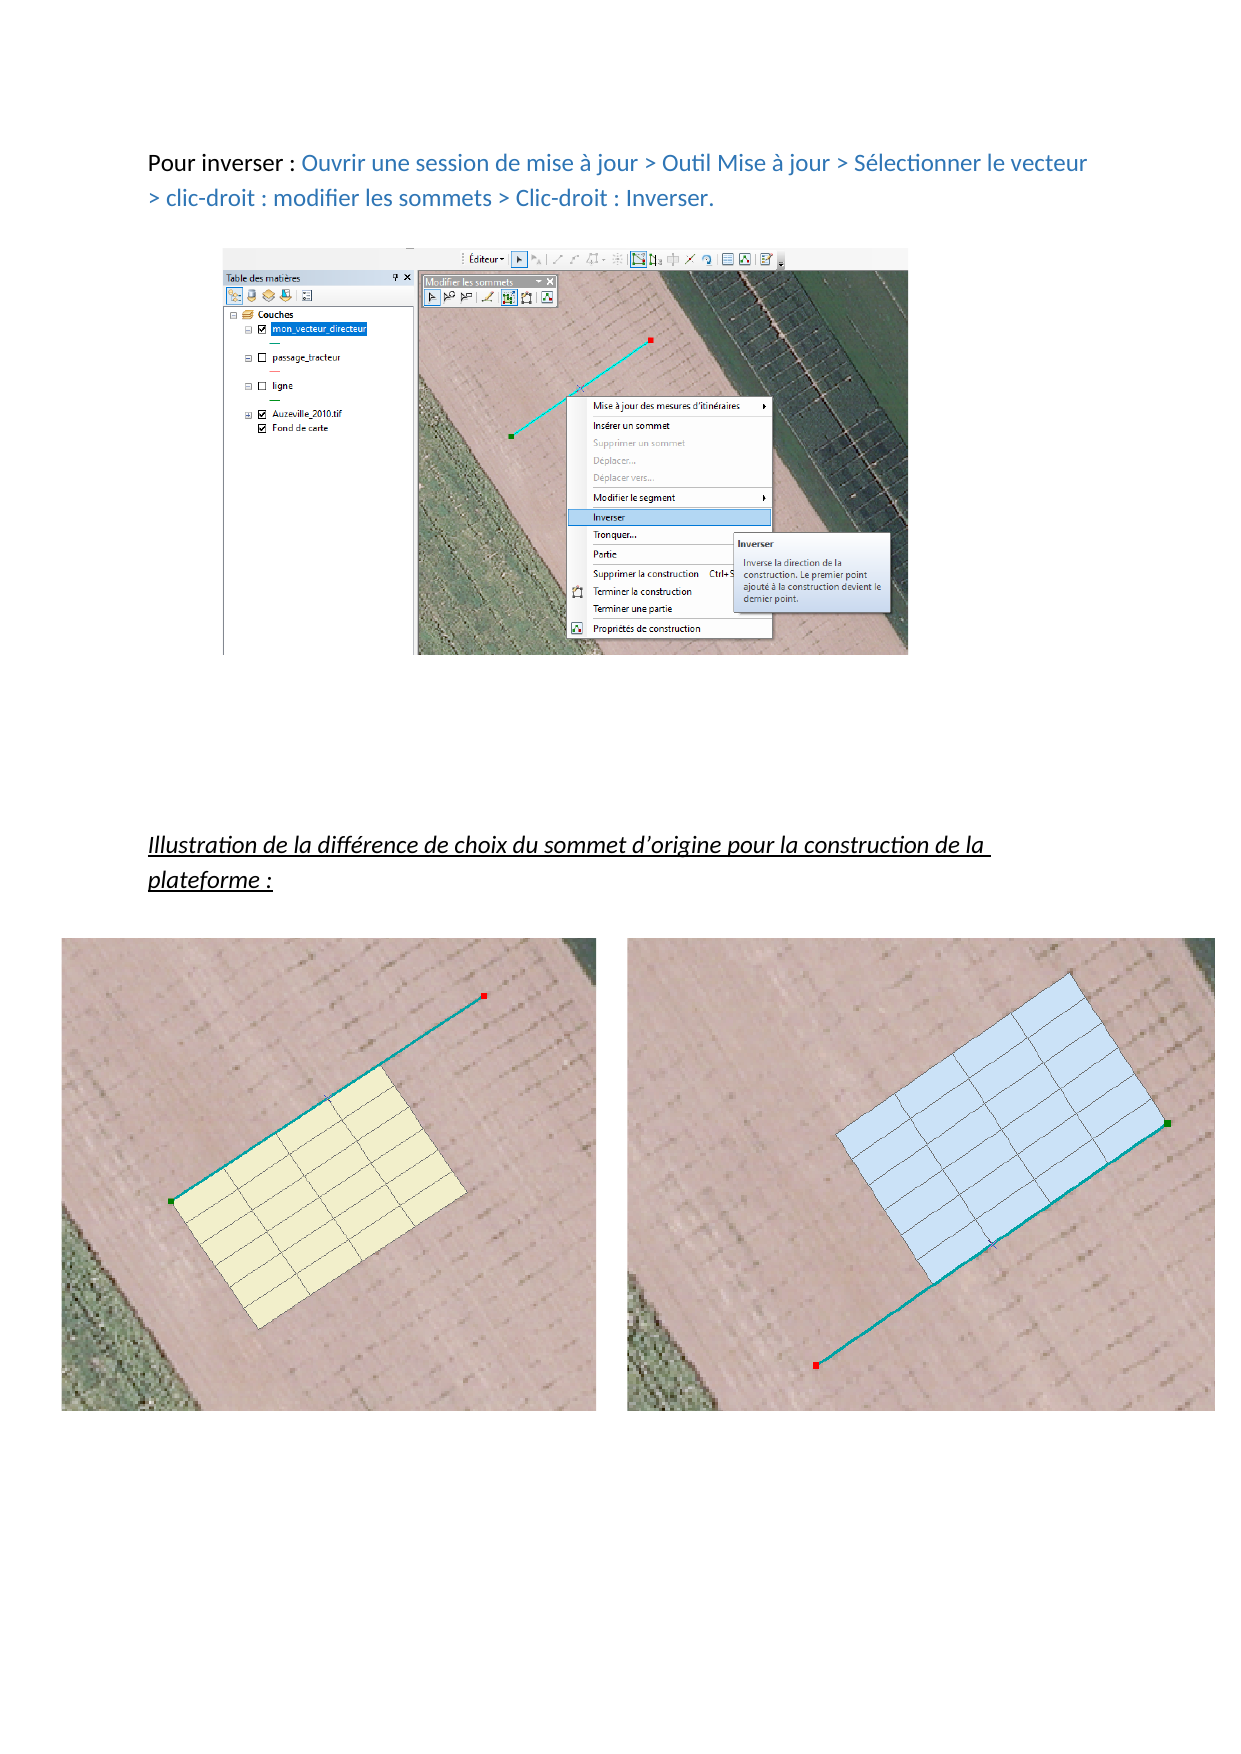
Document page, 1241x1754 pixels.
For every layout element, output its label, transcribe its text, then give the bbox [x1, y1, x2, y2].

picture [222, 248, 909, 655]
picture [61, 938, 597, 1411]
text Pour inverser : Ouvrir une session de mise à jour > Outil Mise à jour > Sélectionner le vecteur > clic-droit : modifier les sommets > Clic-droit : Inverser. [148, 148, 1093, 213]
picture [627, 938, 1215, 1411]
text Illustration de la différence de choix du sommet d’origine pour la construction de la plateforme : [148, 829, 1093, 895]
